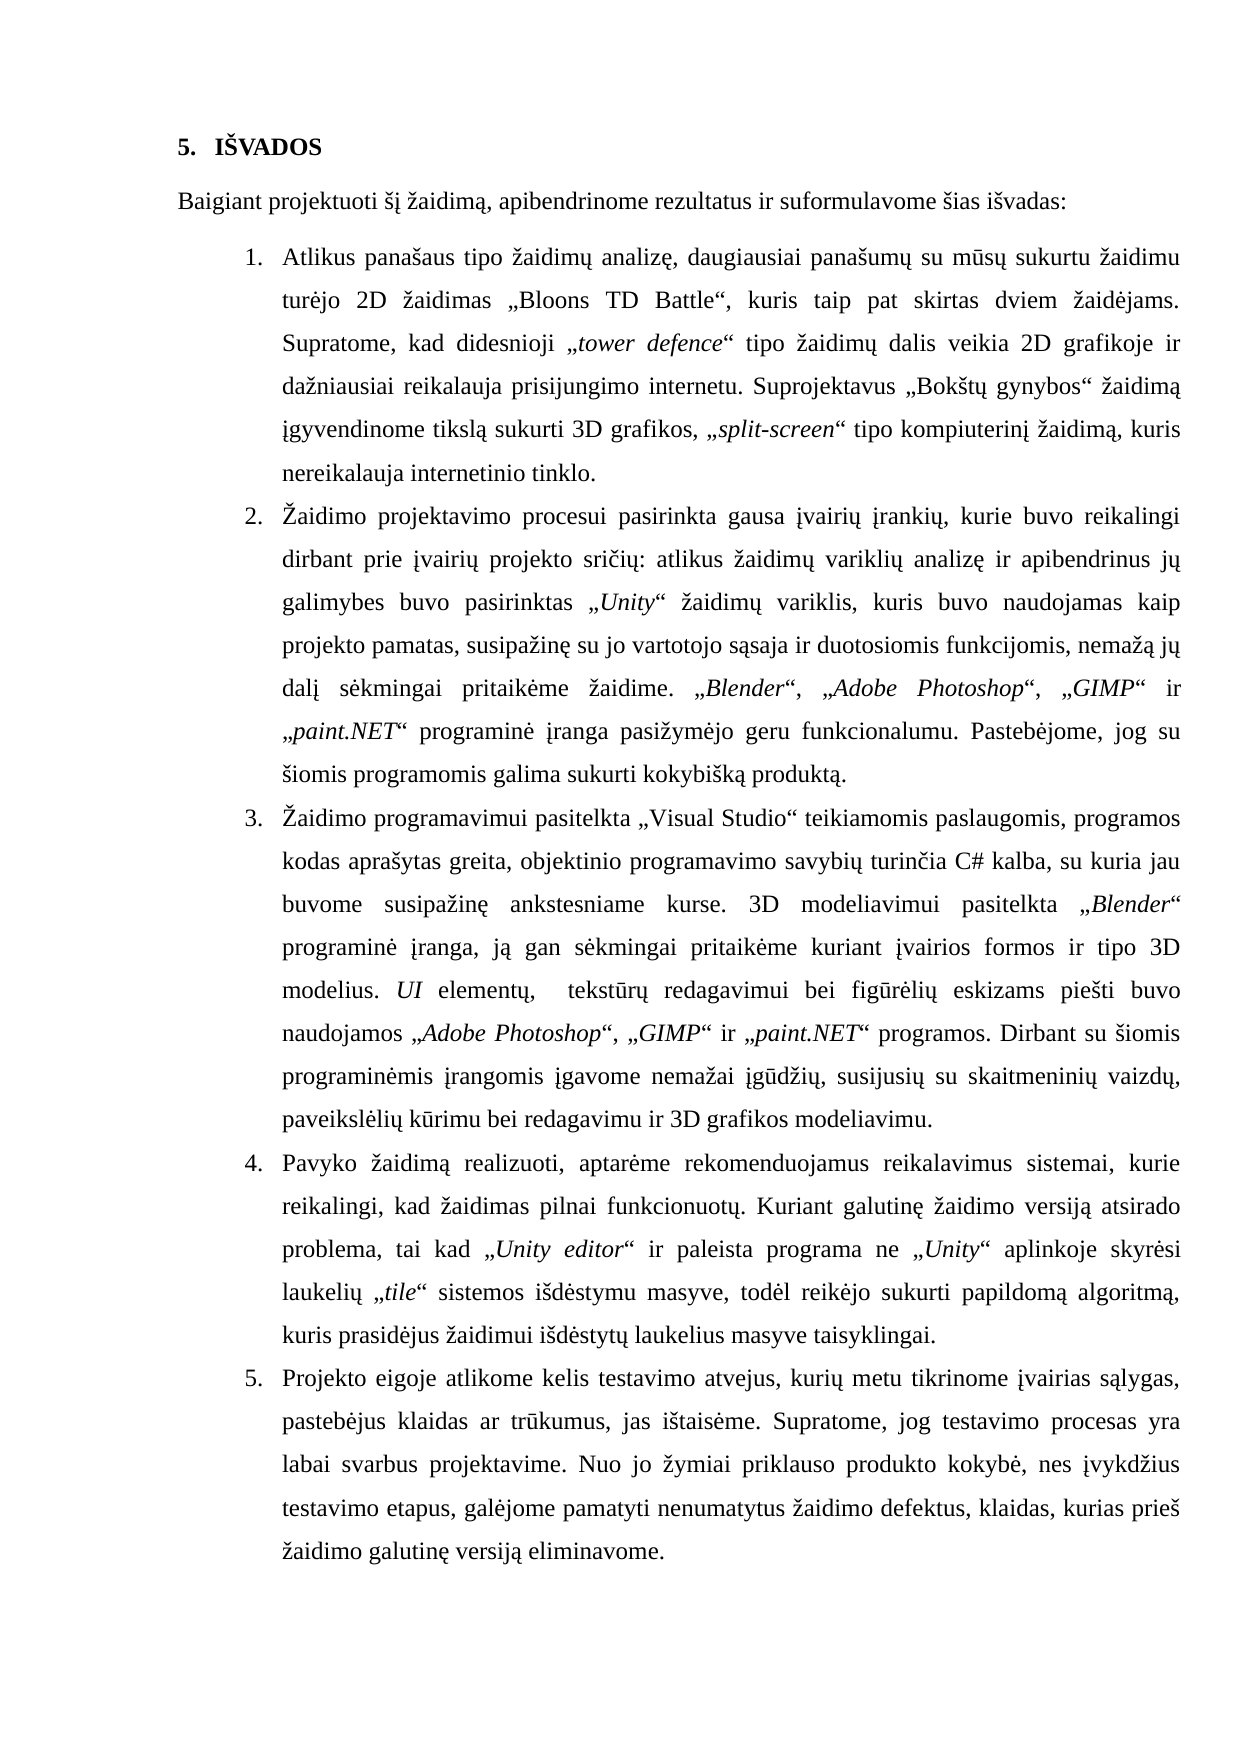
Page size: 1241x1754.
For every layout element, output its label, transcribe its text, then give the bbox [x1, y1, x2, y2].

list Projekto eigoje atlikome kelis testavimo atvejus, kurių metu tikrinome įvairias sąlygas, pastebėjus klaidas ar trūkumus, jas ištaisėme. Supratome, jog testavimo procesas yra labai svarbus projektavime. Nuo jo žymiai priklauso produkto kokybė, nes įvykdžius testavimo etapus, galėjome pamatyti nenumatytus žaidimo defektus, klaidas, kurias prieš žaidimo galutinę versiją eliminavome. [244, 1363, 1181, 1564]
subtitle IŠVADOS [177, 132, 1181, 161]
list Žaidimo programavimui pasitelkta „Visual Studio“ teikiamomis paslaugomis, programos kodas aprašytas greita, objektinio programavimo savybių turinčia C# kalba, su kuria jau buvome susipažinę ankstesniame kurse. 3D modeliavimui pasitelkta „Blender“ programinė įranga, ją gan sėkmingai pritaikėme kuriant įvairios formos ir tipo 3D modelius. UI elementų, tekstūrų redagavimui bei figūrėlių eskizams piešti buvo naudojamos „Adobe Photoshop“, „GIMP“ ir „paint.NET“ programos. Dirbant su šiomis programinėmis įrangomis įgavome nemažai įgūdžių, susijusių su skaitmeninių vaizdų, paveikslėlių kūrimu bei redagavimu ir 3D grafikos modeliavimu. [244, 803, 1181, 1133]
list Pavyko žaidimą realizuoti, aptarėme rekomenduojamus reikalavimus sistemai, kurie reikalingi, kad žaidimas pilnai funkcionuotų. Kuriant galutinę žaidimo versiją atsirado problema, tai kad „Unity editor“ ir paleista programa ne „Unity“ aplinkoje skyrėsi laukelių „tile“ sistemos išdėstymu masyve, todėl reikėjo sukurti papildomą algoritmą, kuris prasidėjus žaidimui išdėstytų laukelius masyve taisyklingai. [244, 1148, 1181, 1349]
list Žaidimo projektavimo procesui pasirinkta gausa įvairių įrankių, kurie buvo reikalingi dirbant prie įvairių projekto sričių: atlikus žaidimų variklių analizę ir apibendrinus jų galimybes buvo pasirinktas „Unity“ žaidimų variklis, kuris buvo naudojamas kaip projekto pamatas, susipažinę su jo vartotojo sąsaja ir duotosiomis funkcijomis, nemažą jų dalį sėkmingai pritaikėme žaidime. „Blender“, „Adobe Photoshop“, „GIMP“ ir „paint.NET“ programinė įranga pasižymėjo geru funkcionalumu. Pastebėjome, jog su šiomis programomis galima sukurti kokybišką produktą. [244, 501, 1181, 788]
list Atlikus panašaus tipo žaidimų analizę, daugiausiai panašumų su mūsų sukurtu žaidimu turėjo 2D žaidimas „Bloons TD Battle“, kuris taip pat skirtas dviem žaidėjams. Supratome, kad didesnioji „tower defence“ tipo žaidimų dalis veikia 2D grafikoje ir dažniausiai reikalauja prisijungimo internetu. Suprojektavus „Bokštų gynybos“ žaidimą įgyvendinome tikslą sukurti 3D grafikos, „split-screen“ tipo kompiuterinį žaidimą, kuris nereikalauja internetinio tinklo. [244, 242, 1181, 486]
text Baigiant projektuoti šį žaidimą, apibendrinome rezultatus ir suformulavome šias išvadas: [177, 186, 1181, 215]
